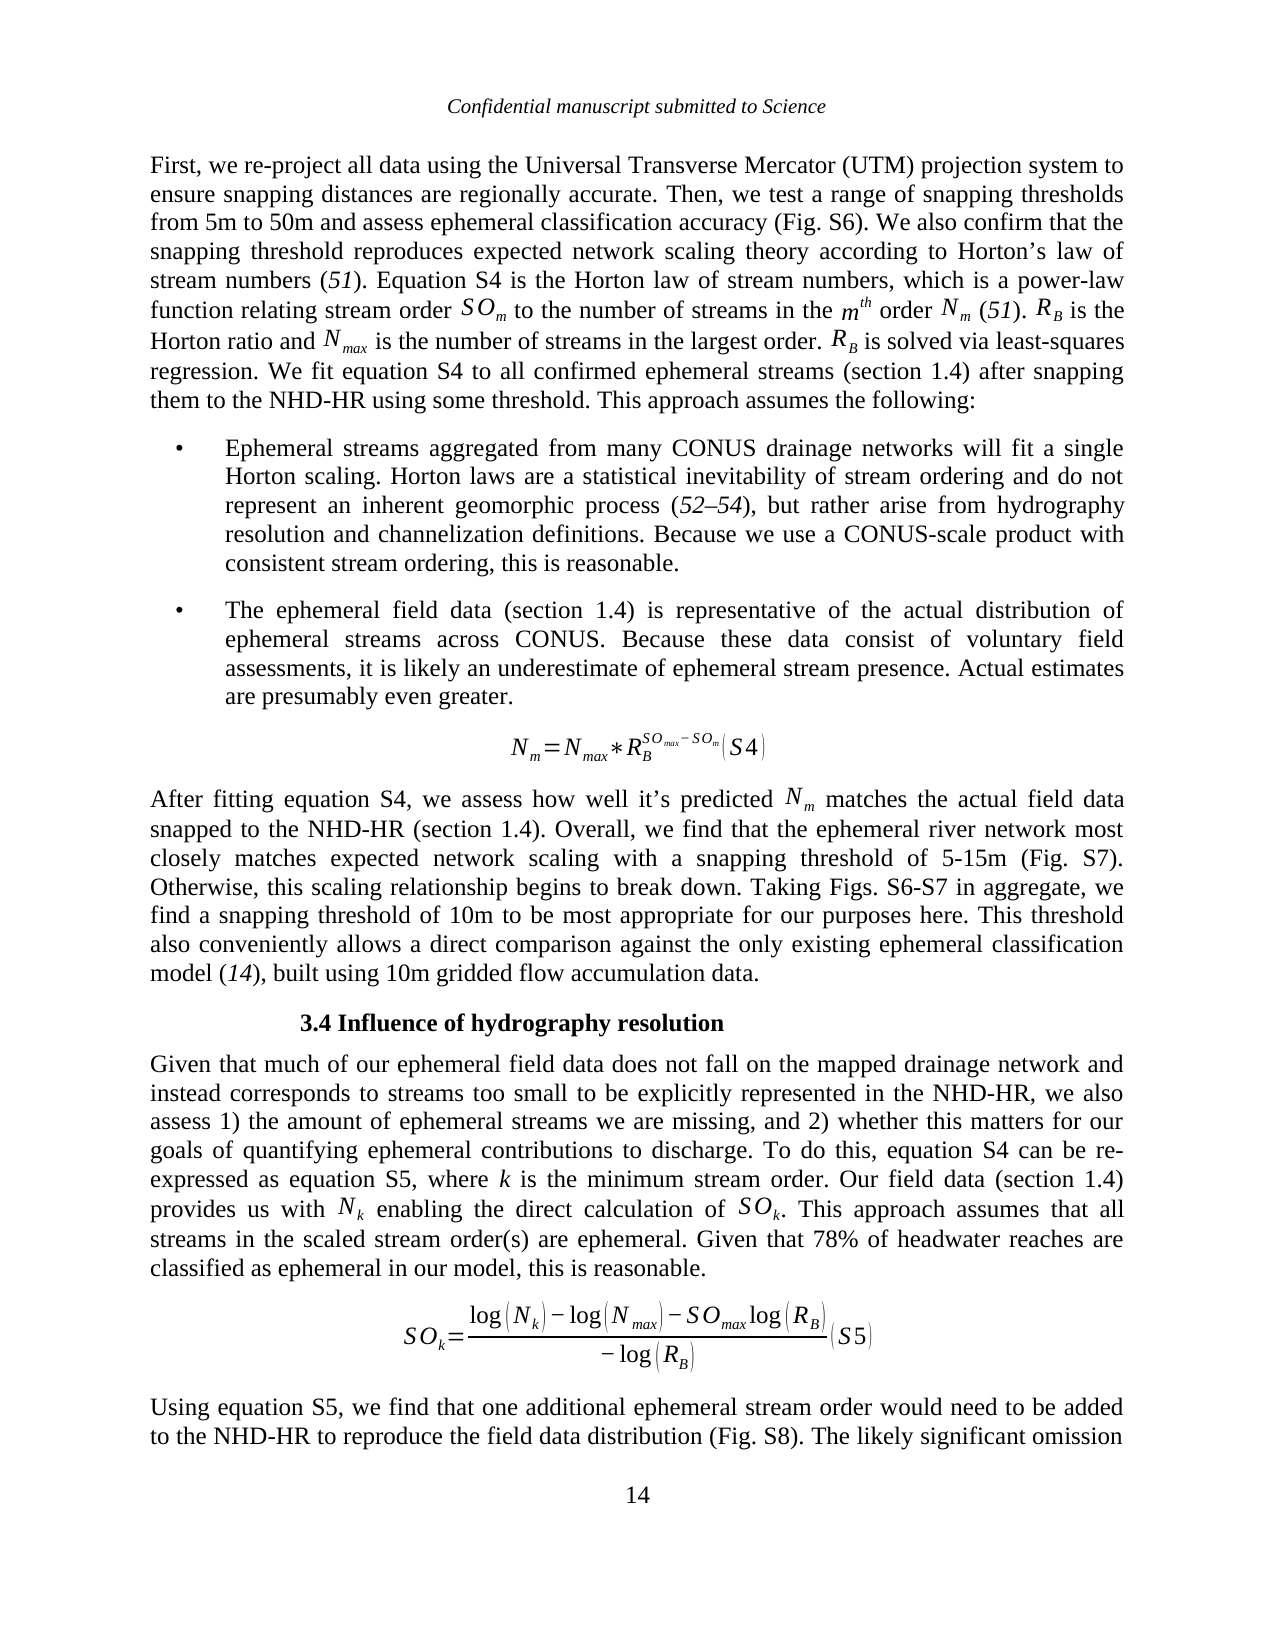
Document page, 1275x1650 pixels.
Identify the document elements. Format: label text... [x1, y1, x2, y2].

list Ephemeral streams aggregated from many CONUS drainage networks will fit a single Horton scaling. Horton laws are a statistical inevitability of stream ordering and do not represent an inherent geomorphic process (52–54), but rather arise from hydrography resolution and channelization definitions. Because we use a CONUS-scale product with consistent stream ordering, this is reasonable. [175, 433, 1125, 576]
text After fitting equation S4, we assess how well it’s predicted matches the actual field data snapped to the NHD-HR (section 1.4). Overall, we find that the ephemeral river network most closely matches expected network scaling with a snapping threshold of 5-15m (Fig. S7). Otherwise, this scaling relationship begins to break down. Taking Figs. S6-S7 in aggregate, we find a snapping threshold of 10m to be most appropriate for our purposes here. This threshold also conveniently allows a direct comparison against the only existing ephemeral classification model (14), built using 10m gridded flow accumulation data. [150, 783, 1125, 987]
list The ephemeral field data (section 1.4) is representative of the actual distribution of ephemeral streams across CONUS. Because these data consist of voluntary field assessments, it is likely an underestimate of ephemeral stream presence. Actual estimates are presumably even greater. [175, 595, 1125, 710]
text First, we re-project all data using the Universal Transverse Mercator (UTM) projection system to ensure snapping distances are regionally accurate. Then, we test a range of snapping thresholds from 5m to 50m and assess ephemeral classification accuracy (Fig. S6). We also confirm that the snapping threshold reproduces expected network scaling theory according to Horton’s law of stream numbers (51). Equation S4 is the Horton law of stream numbers, which is a power-law function relating stream order to the number of streams in the order (51). is the Horton ratio and is the number of streams in the largest order. is solved via least-squares regression. We fit equation S4 to all confirmed ephemeral streams (section 1.4) after snapping them to the NHD-HR using some threshold. This approach assumes the following: [150, 150, 1125, 414]
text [150, 1392, 1125, 1450]
subtitle 3.4 Influence of hydrography resolution [225, 1008, 1125, 1036]
text Given that much of our ephemeral field data does not fall on the mapped drainage network and instead corresponds to streams too small to be explicitly represented in the NHD-HR, we also assess 1) the amount of ephemeral streams we are missing, and 2) whether this matters for our goals of quantifying ephemeral contributions to discharge. To do this, equation S4 can be re-expressed as equation S5, where k is the minimum stream order. Our field data (section 1.4) provides us with enabling the direct calculation of . This approach assumes that all streams in the scaled stream order(s) are ephemeral. Given that 78% of headwater reaches are classified as ephemeral in our model, this is reasonable. [150, 1049, 1125, 1282]
